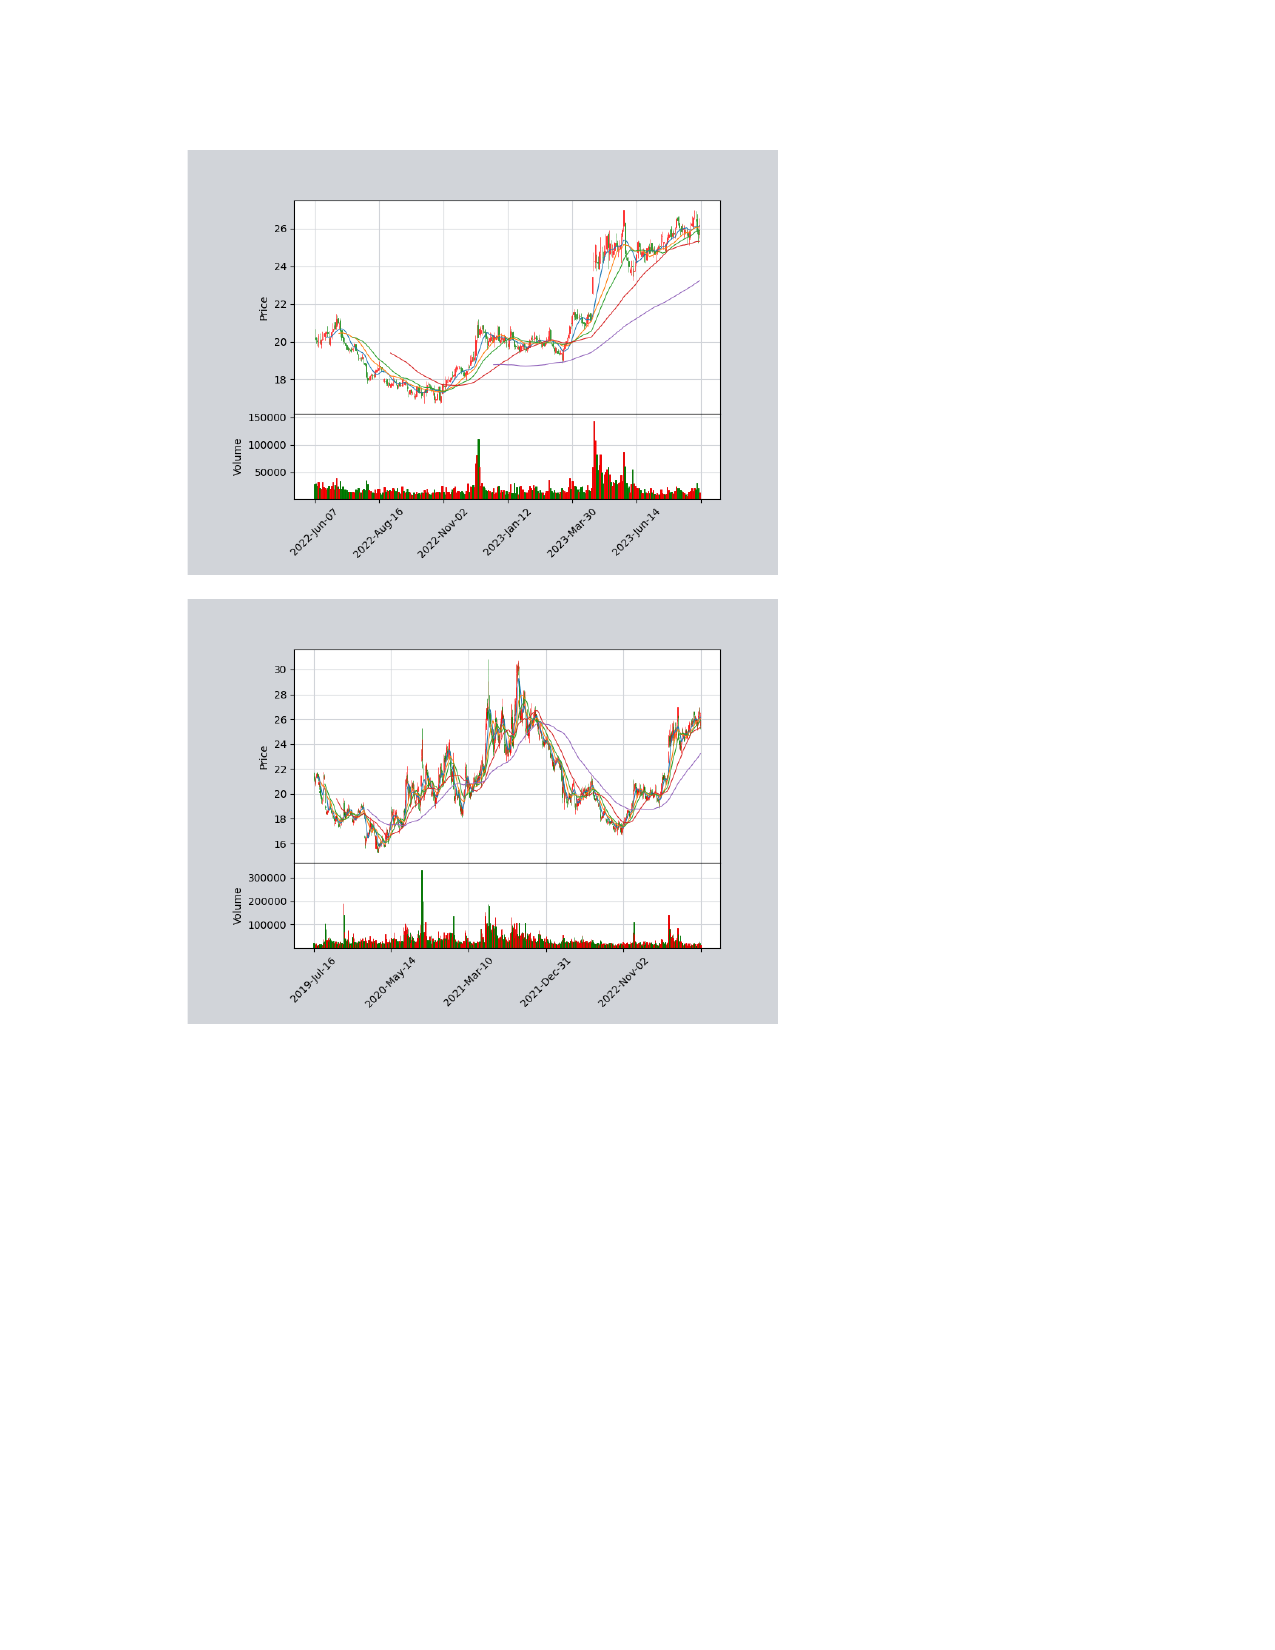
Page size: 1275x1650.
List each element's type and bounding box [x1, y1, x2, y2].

picture [187, 599, 778, 1024]
picture [187, 150, 778, 575]
